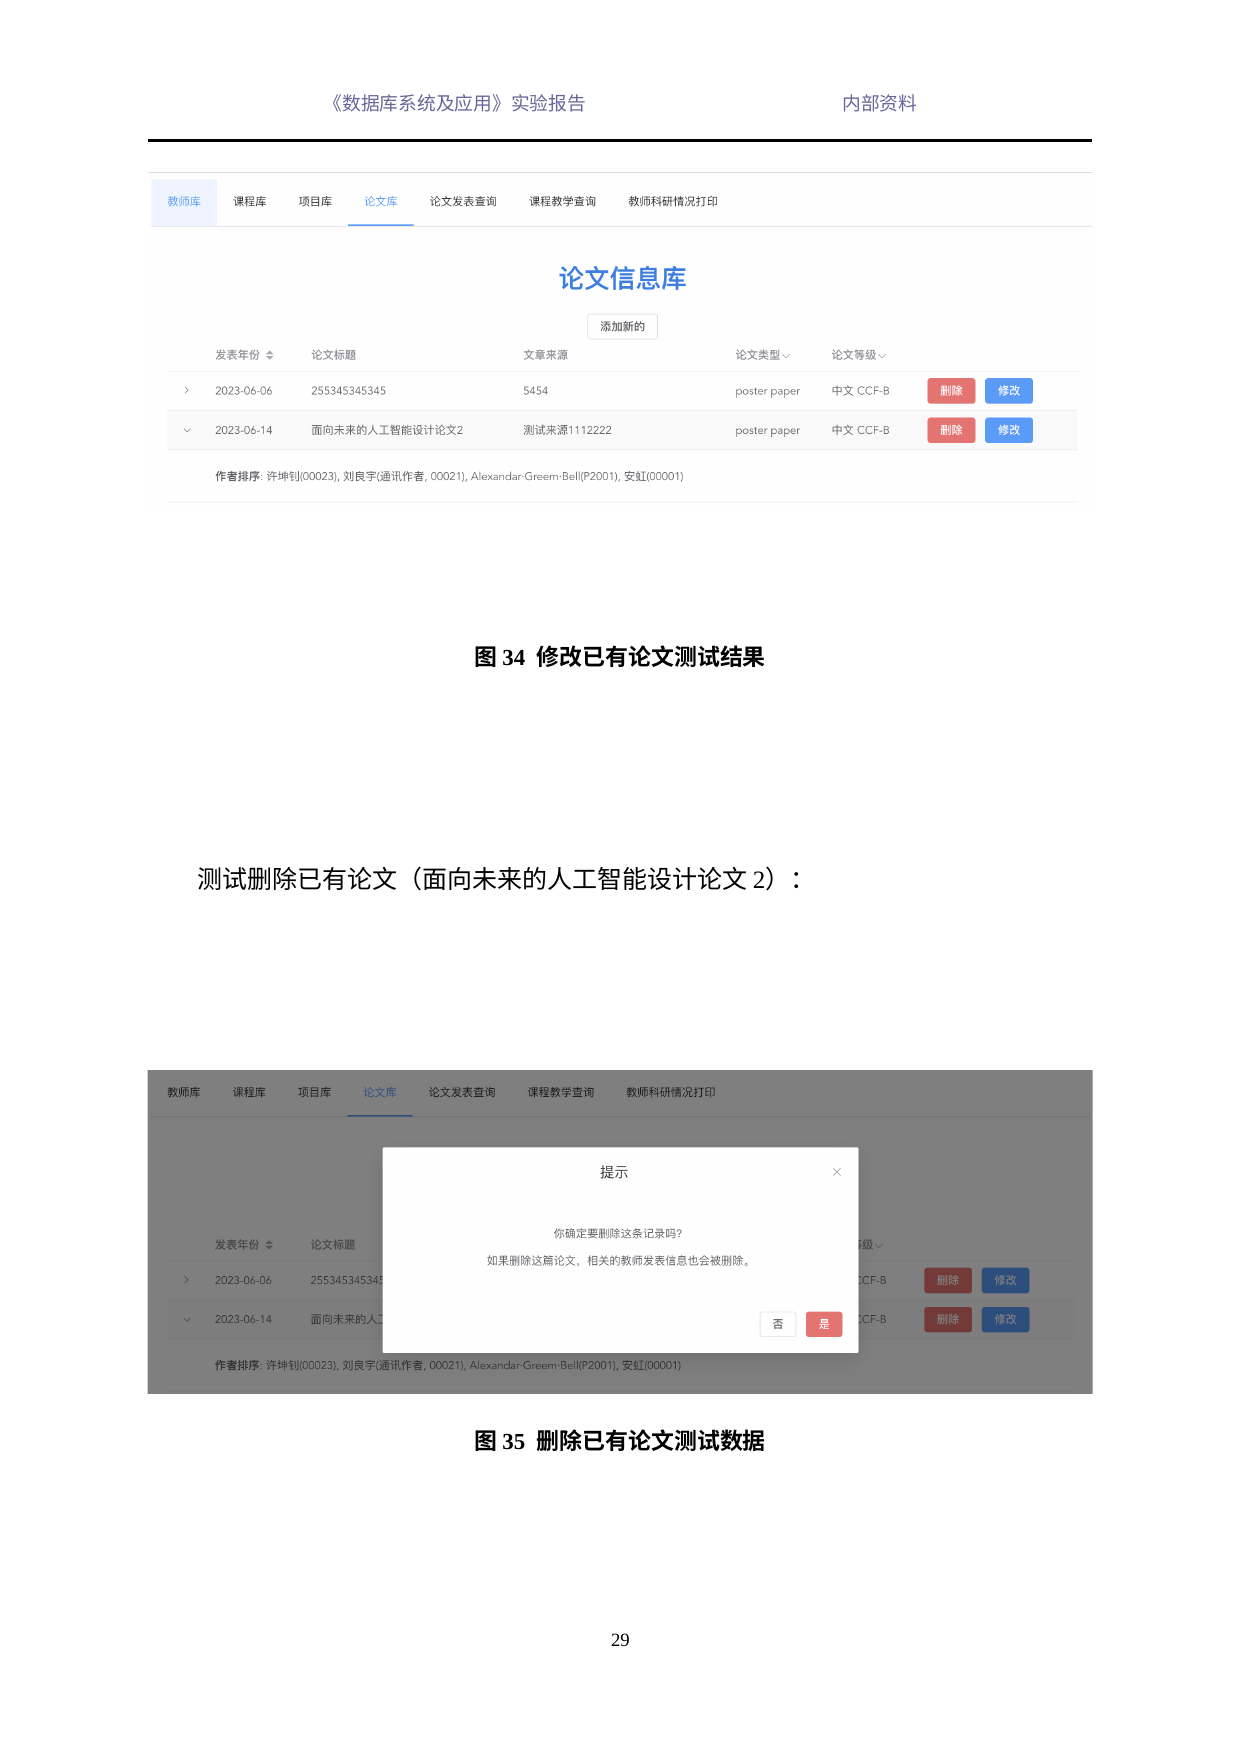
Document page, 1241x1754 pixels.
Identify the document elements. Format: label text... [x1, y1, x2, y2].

picture [147, 1070, 1093, 1394]
text 图34 修改已有论文测试结果 [148, 623, 1092, 688]
picture [147, 172, 1093, 510]
text 图35 删除已有论文测试数据 [148, 1407, 1092, 1472]
text 测试删除已有论文（面向未来的人工智能设计论文2）： [148, 846, 1092, 911]
